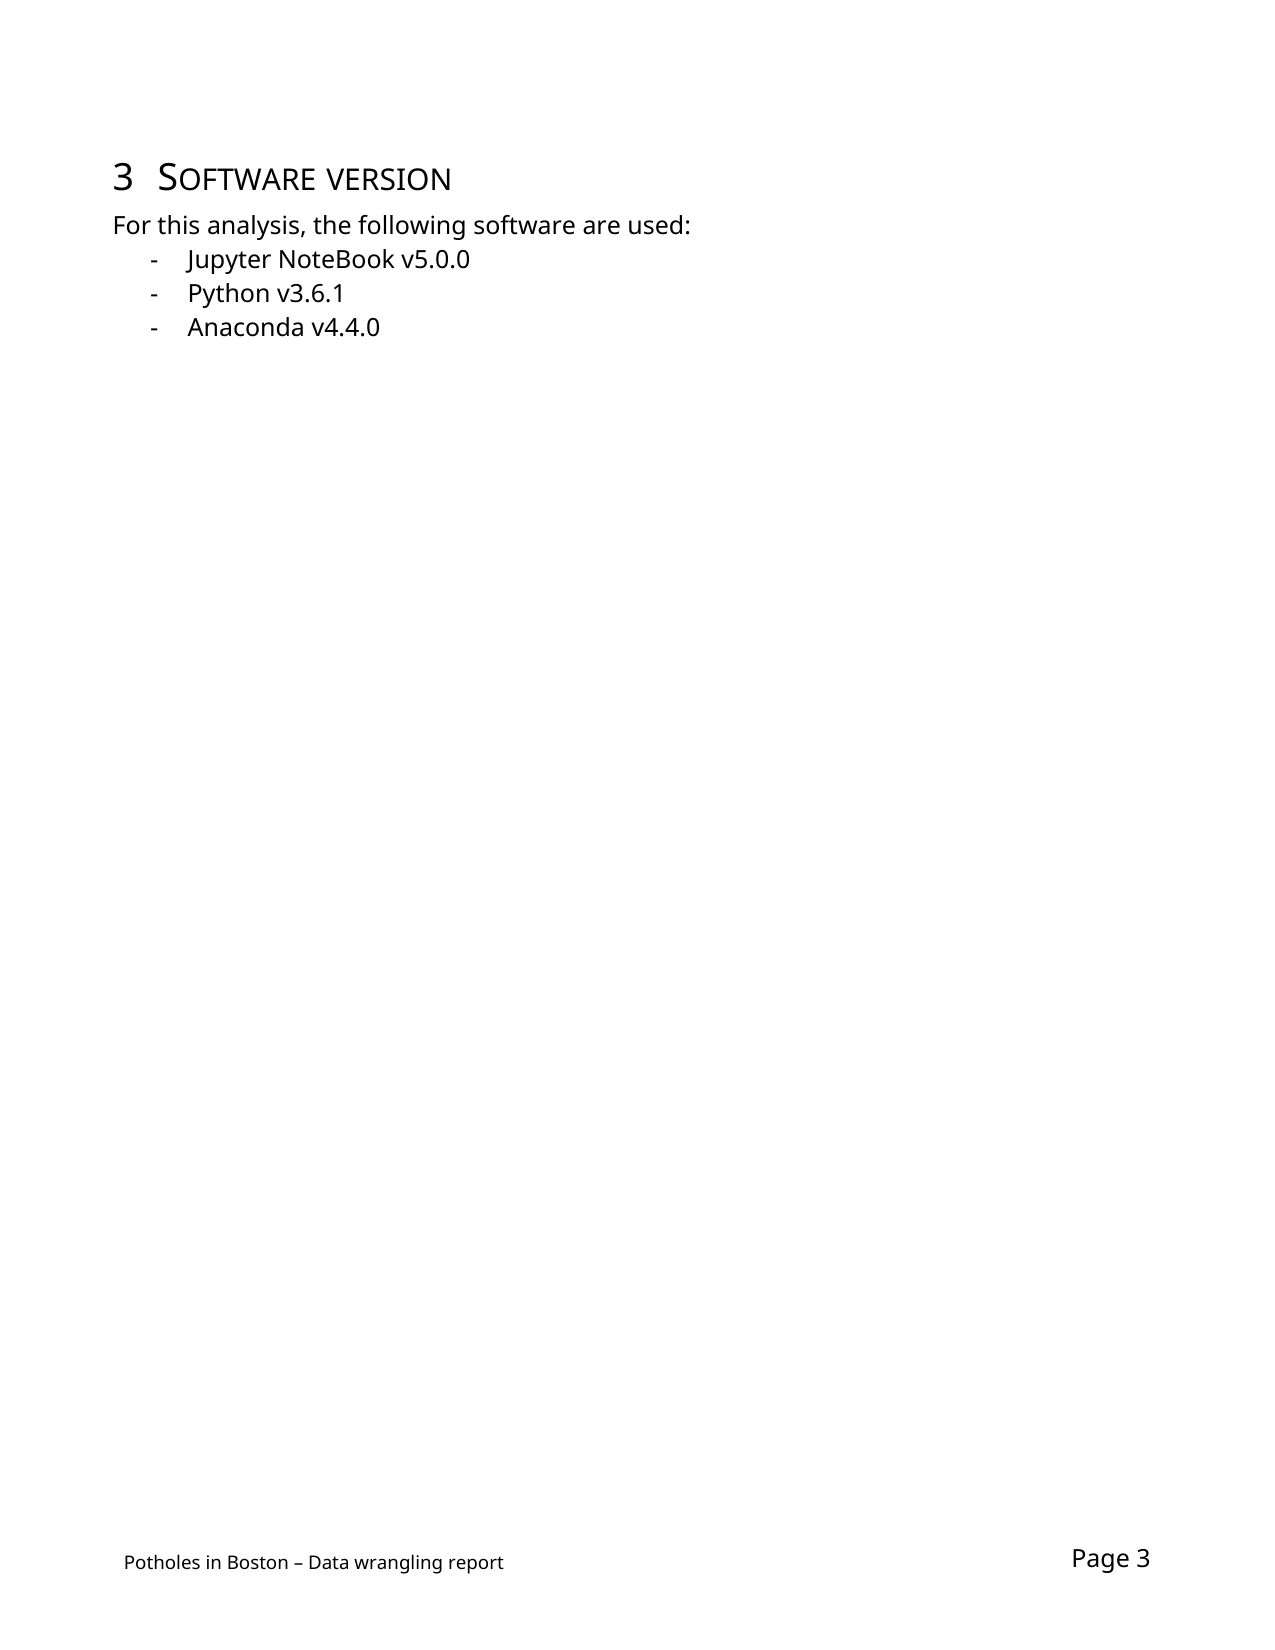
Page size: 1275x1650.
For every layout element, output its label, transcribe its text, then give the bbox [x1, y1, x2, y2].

list Jupyter NoteBook v5.0.0 [150, 241, 1162, 275]
list Anaconda v4.4.0 [150, 309, 1162, 343]
text For this analysis, the following software are used: [112, 207, 1162, 241]
subtitle Software version [112, 150, 1162, 201]
list Python v3.6.1 [150, 275, 1162, 309]
